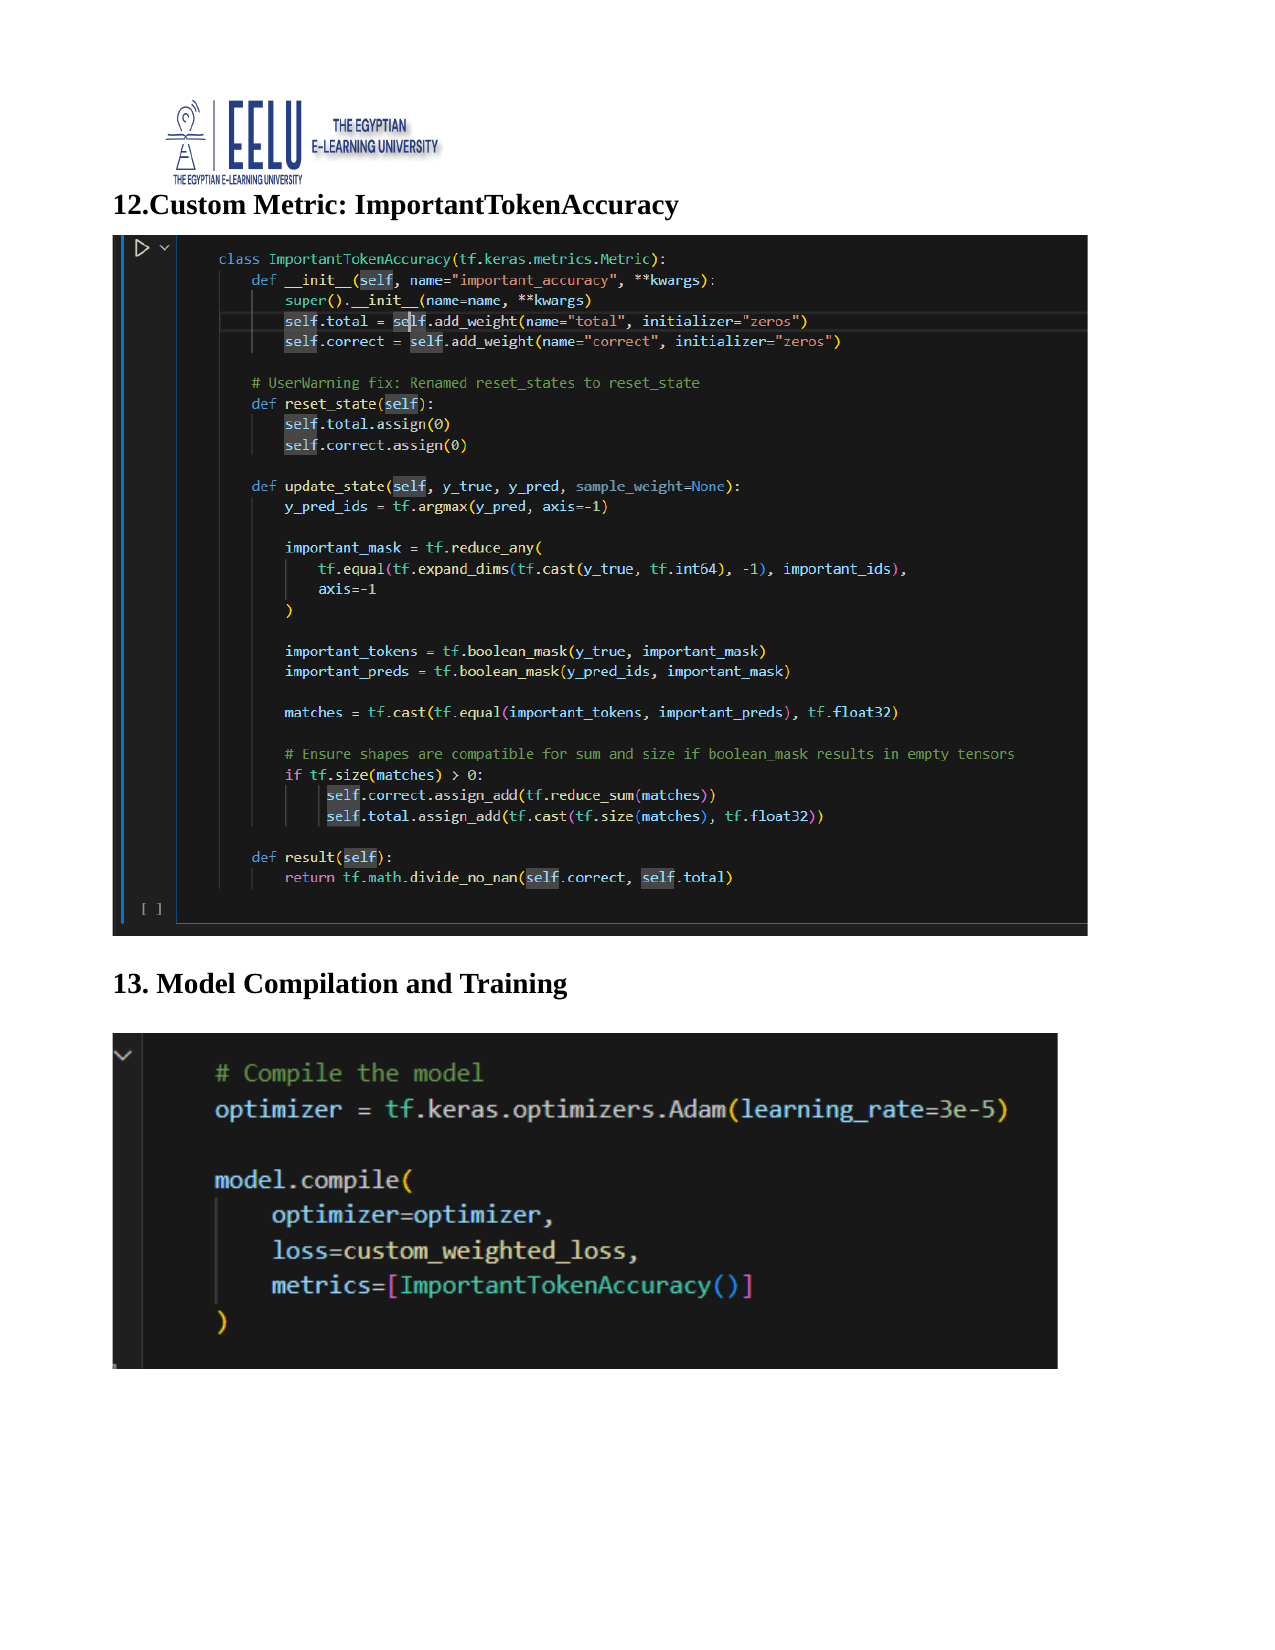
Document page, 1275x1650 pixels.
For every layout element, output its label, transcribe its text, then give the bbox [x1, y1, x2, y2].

picture [112, 235, 1088, 936]
picture [150, 75, 444, 188]
text 13. Model Compilation and Training [112, 966, 1125, 1000]
picture [112, 1033, 1058, 1369]
